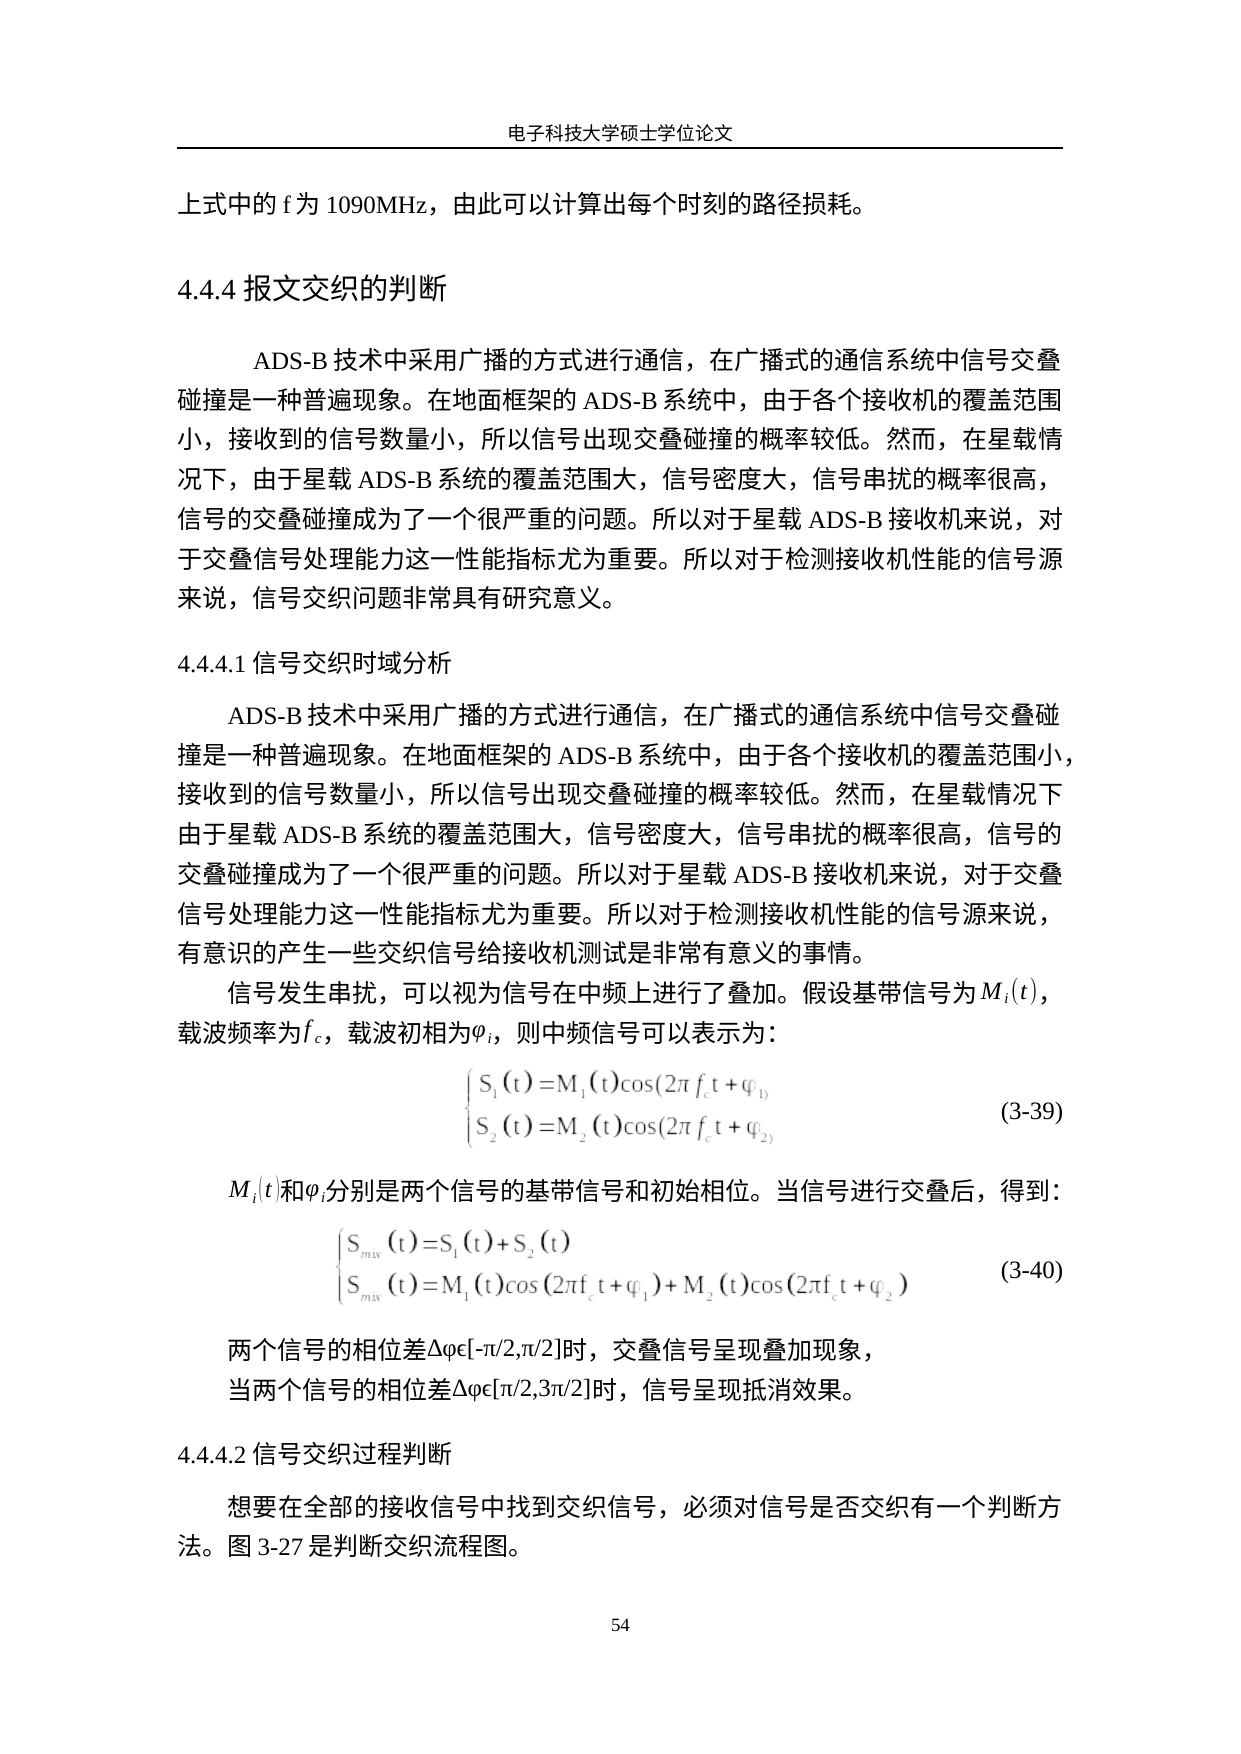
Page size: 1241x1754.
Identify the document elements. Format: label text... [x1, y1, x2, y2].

text 想要在全部的接收信号中找到交织信号，必须对信号是否交织有一个判断方法。图3-27是判断交织流程图。 [177, 1486, 1063, 1565]
text ADS-B技术中采用广播的方式进行通信，在广播式的通信系统中信号交叠碰撞是一种普遍现象。在地面框架的ADS-B系统中，由于各个接收机的覆盖范围小，接收到的信号数量小，所以信号出现交叠碰撞的概率较低。然而，在星载情况下，由于星载ADS-B系统的覆盖范围大，信号密度大，信号串扰的概率很高，信号的交叠碰撞成为了一个很严重的问题。所以对于星载ADS-B接收机来说，对于交叠信号处理能力这一性能指标尤为重要。所以对于检测接收机性能的信号源来说，有意识的产生一些交织信号给接收机测试是非常有意义的事情。 [177, 694, 1063, 972]
text 4.4.4.1 信号交织时域分析 [177, 642, 1063, 681]
text 4.4.4 报文交织的判断 [177, 247, 1063, 326]
text 4.4.4.2 信号交织过程判断 [177, 1433, 1063, 1473]
text 两个信号的相位差时，交叠信号呈现叠加现象， [177, 1329, 1063, 1369]
text 当两个信号的相位差时，信号呈现抵消效果。 [177, 1369, 1063, 1408]
text 信号发生串扰，可以视为信号在中频上进行了叠加。假设基带信号为，载波频率为，载波初相为，则中频信号可以表示为： [177, 972, 1063, 1051]
text (3-40) [177, 1210, 1063, 1329]
text ADS-B技术中采用广播的方式进行通信，在广播式的通信系统中信号交叠碰撞是一种普遍现象。在地面框架的ADS-B系统中，由于各个接收机的覆盖范围小，接收到的信号数量小，所以信号出现交叠碰撞的概率较低。然而，在星载情况下，由于星载ADS-B系统的覆盖范围大，信号密度大，信号串扰的概率很高，信号的交叠碰撞成为了一个很严重的问题。所以对于星载ADS-B接收机来说，对于交叠信号处理能力这一性能指标尤为重要。所以对于检测接收机性能的信号源来说，信号交织问题非常具有研究意义。 [177, 339, 1063, 617]
text (3-39) [177, 1051, 1063, 1170]
text 和分别是两个信号的基带信号和初始相位。当信号进行交叠后，得到： [177, 1170, 1063, 1210]
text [177, 182, 1063, 222]
